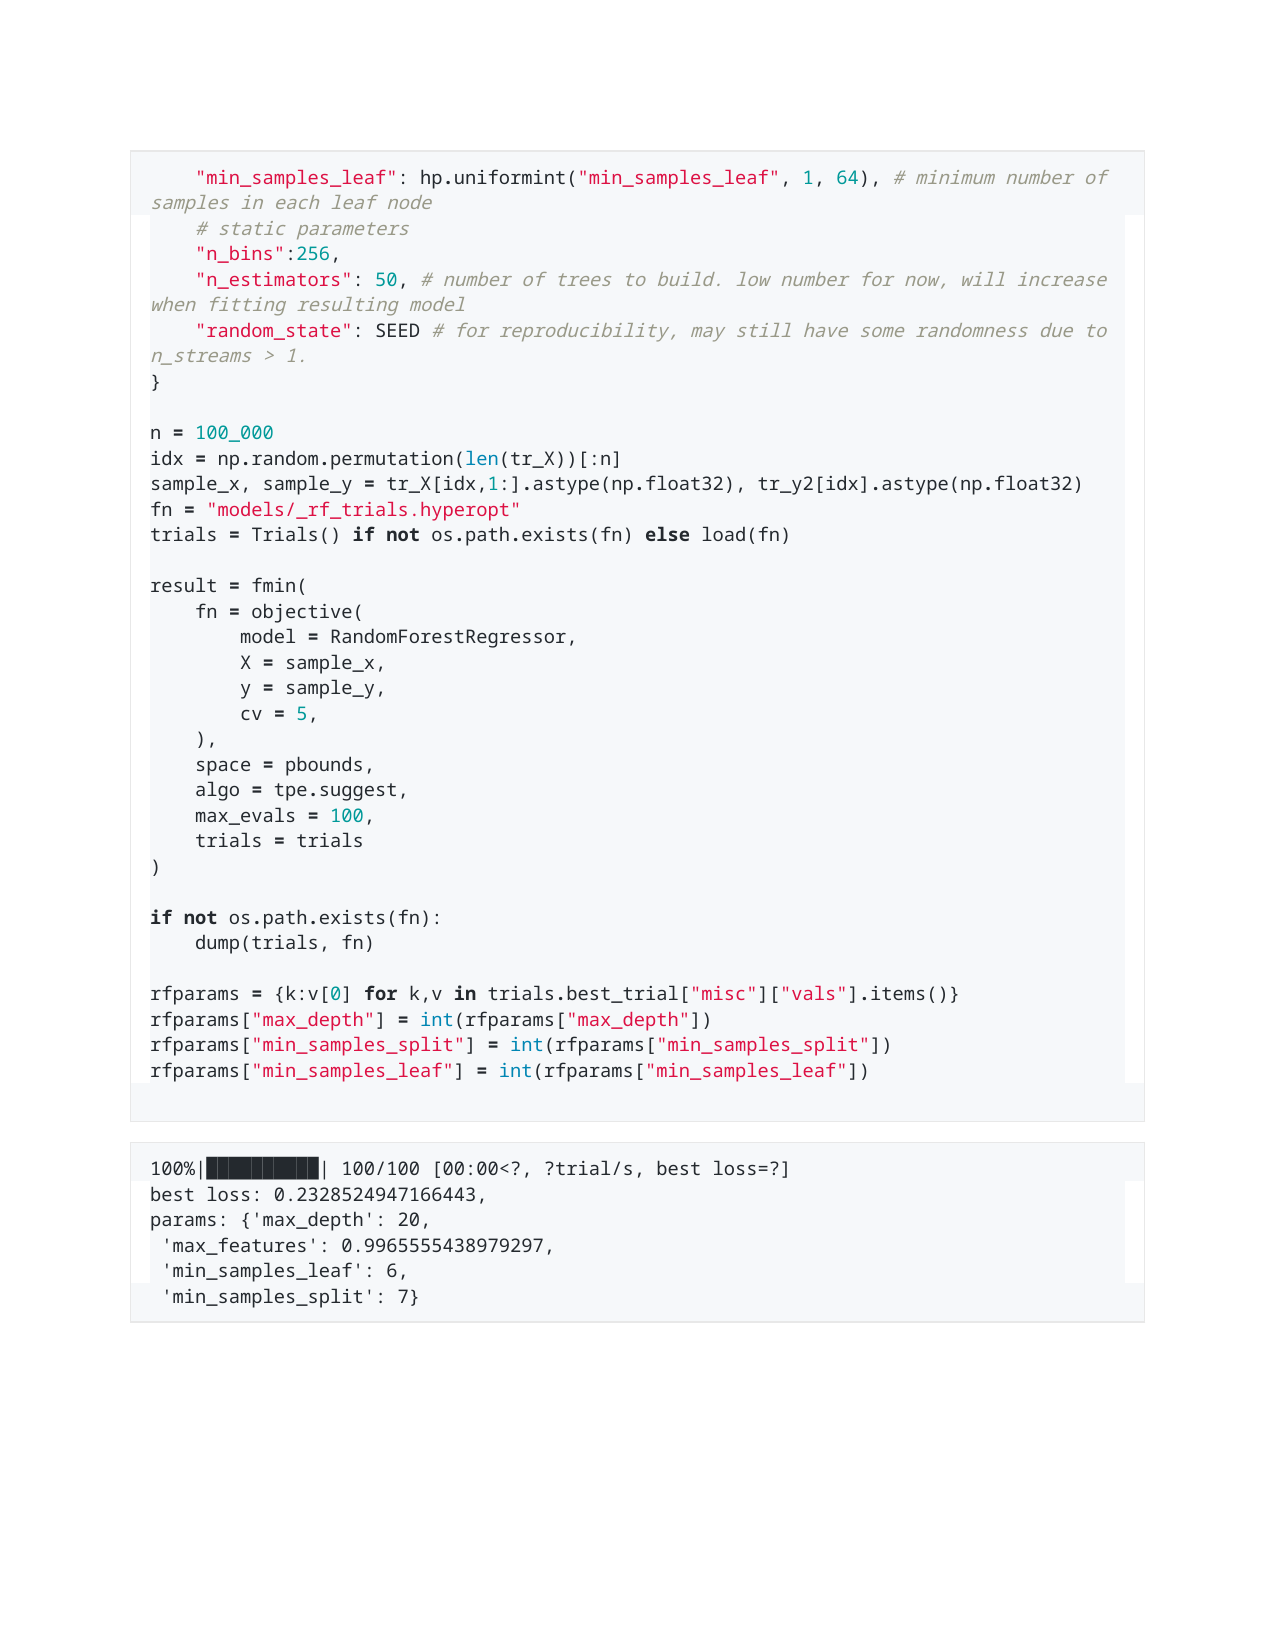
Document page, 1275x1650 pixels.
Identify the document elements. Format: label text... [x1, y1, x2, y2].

text 100%|██████████| 100/100 [00:00<?, ?trial/s, best loss=?] [131, 1143, 1144, 1181]
text ), [150, 726, 1125, 751]
text rfparams = {k:v[0] for k,v in trials.best_trial["misc"]["vals"].items()} [150, 981, 1125, 1006]
text # static parameters [150, 215, 1125, 241]
text trials = trials [150, 828, 1125, 853]
text y = sample_y, [150, 674, 1125, 700]
text idx = np.random.permutation(len(tr_X))[:n] [150, 445, 1125, 470]
text "n_bins":256, [150, 241, 1125, 266]
text 'min_samples_split': 7} [131, 1269, 1144, 1321]
text "n_estimators": 50, # number of trees to build. low number for now, will increase when fitting resulting model [150, 266, 1125, 317]
text X = sample_x, [150, 649, 1125, 674]
text best loss: 0.2328524947166443, [150, 1181, 1125, 1207]
text "min_samples_leaf": hp.uniformint("min_samples_leaf", 1, 64), # minimum number of samples in each leaf node [131, 152, 1144, 215]
text rfparams["min_samples_split"] = int(rfparams["min_samples_split"]) [150, 1032, 1125, 1057]
text 'max_features': 0.9965555438979297, [150, 1232, 1125, 1258]
text ) [150, 853, 1125, 879]
text dump(trials, fn) [150, 930, 1125, 955]
text cv = 5, [150, 700, 1125, 726]
text max_evals = 100, [150, 802, 1125, 828]
text trials = Trials() if not os.path.exists(fn) else load(fn) [150, 521, 1125, 547]
text space = pbounds, [150, 751, 1125, 777]
text n = 100_000 [150, 419, 1125, 445]
text params: {'max_depth': 20, [150, 1207, 1125, 1232]
text if not os.path.exists(fn): [150, 904, 1125, 930]
text result = fmin( [150, 572, 1125, 598]
text "random_state": SEED # for reproducibility, may still have some randomness due to n_streams > 1. [150, 317, 1125, 368]
text fn = objective( [150, 598, 1125, 623]
text sample_x, sample_y = tr_X[idx,1:].astype(np.float32), tr_y2[idx].astype(np.float32) [150, 470, 1125, 496]
text fn = "models/_rf_trials.hyperopt" [150, 496, 1125, 521]
text } [150, 368, 1125, 394]
text rfparams["max_depth"] = int(rfparams["max_depth"]) [150, 1006, 1125, 1032]
text algo = tpe.suggest, [150, 777, 1125, 802]
text model = RandomForestRegressor, [150, 623, 1125, 649]
